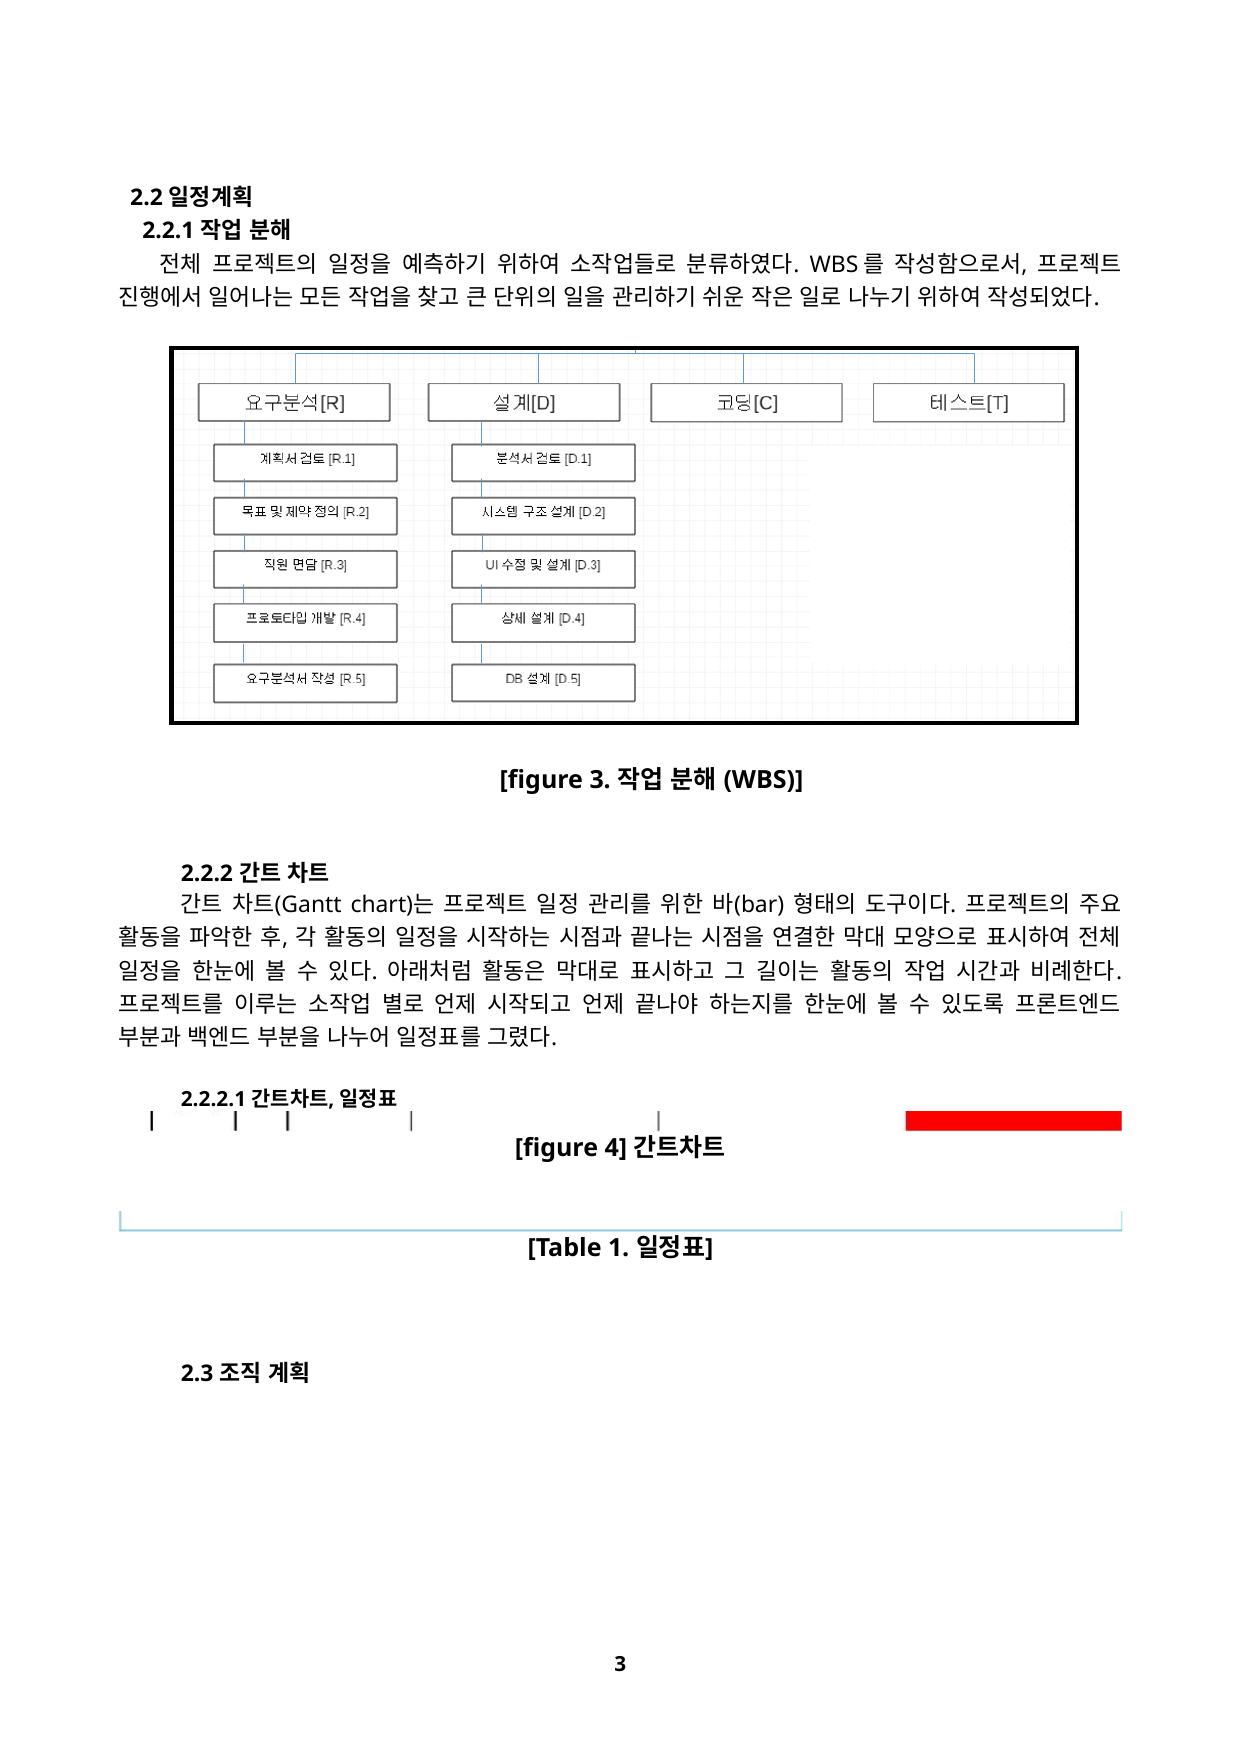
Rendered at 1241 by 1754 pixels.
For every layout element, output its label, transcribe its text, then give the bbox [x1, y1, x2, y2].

picture [118, 1111, 1123, 1132]
picture [118, 1211, 1123, 1232]
text [Table 1. 일정표] [118, 1237, 1122, 1262]
text 2.2.2.1 간트차트, 일정표 [118, 1087, 1122, 1111]
text 간트 차트(Gantt chart)는 프로젝트 일정 관리를 위한 바(bar) 형태의 도구이다. 프로젝트의 주요 활동을 파악한 후, 각 활동의 일정을 시작하는 시점과 끝나는 시점을 연결한 막대 모양으로 표시하여 전체 일정을 한눈에 볼 수 있다. 아래처럼 활동은 막대로 표시하고 그 길이는 활동의 작업 시간과 비례한다. 프로젝트를 이루는 소작업 별로 언제 시작되고 언제 끝나야 하는지를 한눈에 볼 수 있도록 프론트엔드 부분과 백엔드 부분을 나누어 일정표를 그렸다. [118, 886, 1122, 1052]
text [figure 4] 간트차트 [118, 1137, 1122, 1162]
text 2.3 조직 계획 [118, 1355, 1122, 1389]
text 2.2 일정계획 [118, 179, 1122, 212]
text 전체 프로젝트의 일정을 예측하기 위하여 소작업들로 분류하였다. WBS를 작성함으로서, 프로젝트 진행에서 일어나는 모든 작업을 찾고 큰 단위의 일을 관리하기 쉬운 작은 일로 나누기 위하여 작성되었다. [118, 246, 1122, 312]
picture [174, 350, 1075, 721]
text 2.2.2 간트 차트 [118, 861, 1122, 886]
text 2.2.1 작업 분해 [118, 212, 1122, 246]
text [figure 3. 작업 분해 (WBS)] [118, 759, 1122, 796]
